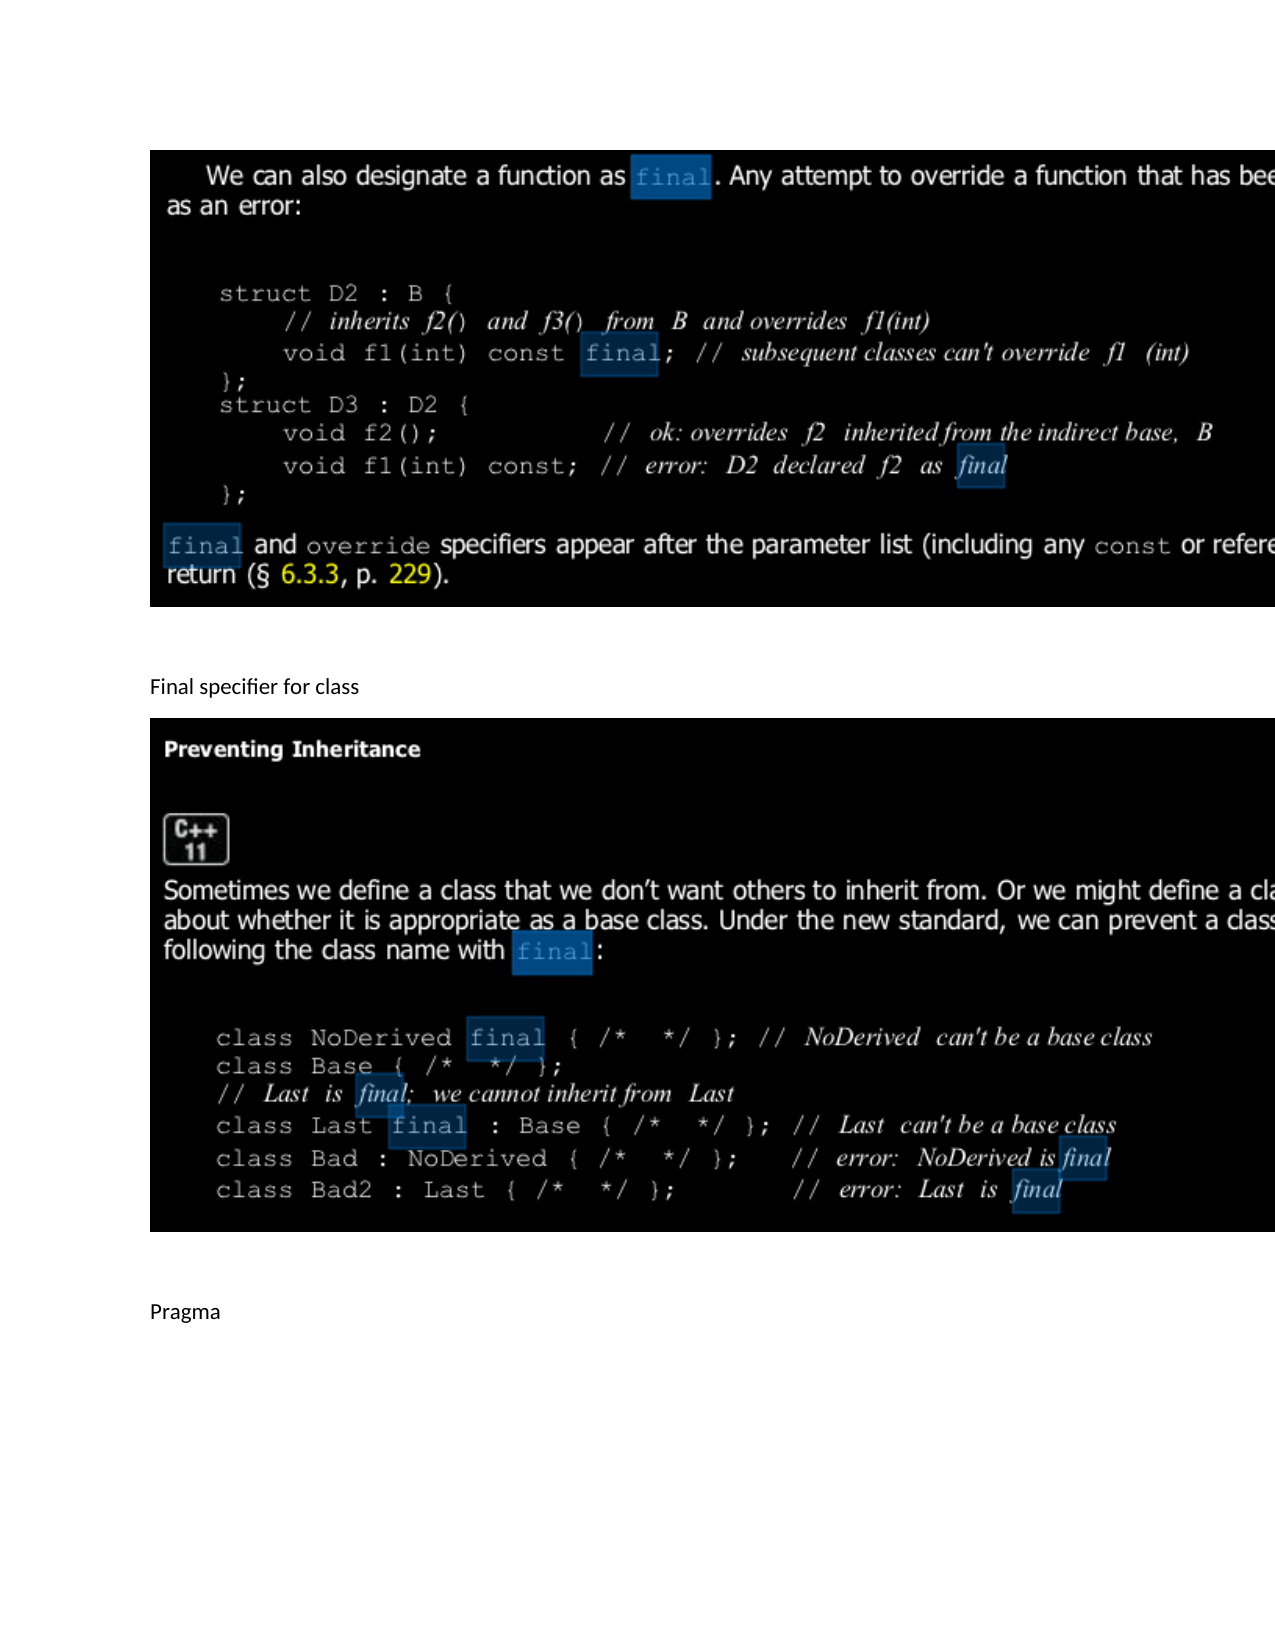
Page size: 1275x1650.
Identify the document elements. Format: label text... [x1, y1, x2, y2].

picture [150, 718, 1275, 1232]
text Pragma [150, 1297, 1125, 1325]
text Final specifier for class [150, 672, 1125, 700]
picture [150, 150, 1275, 607]
